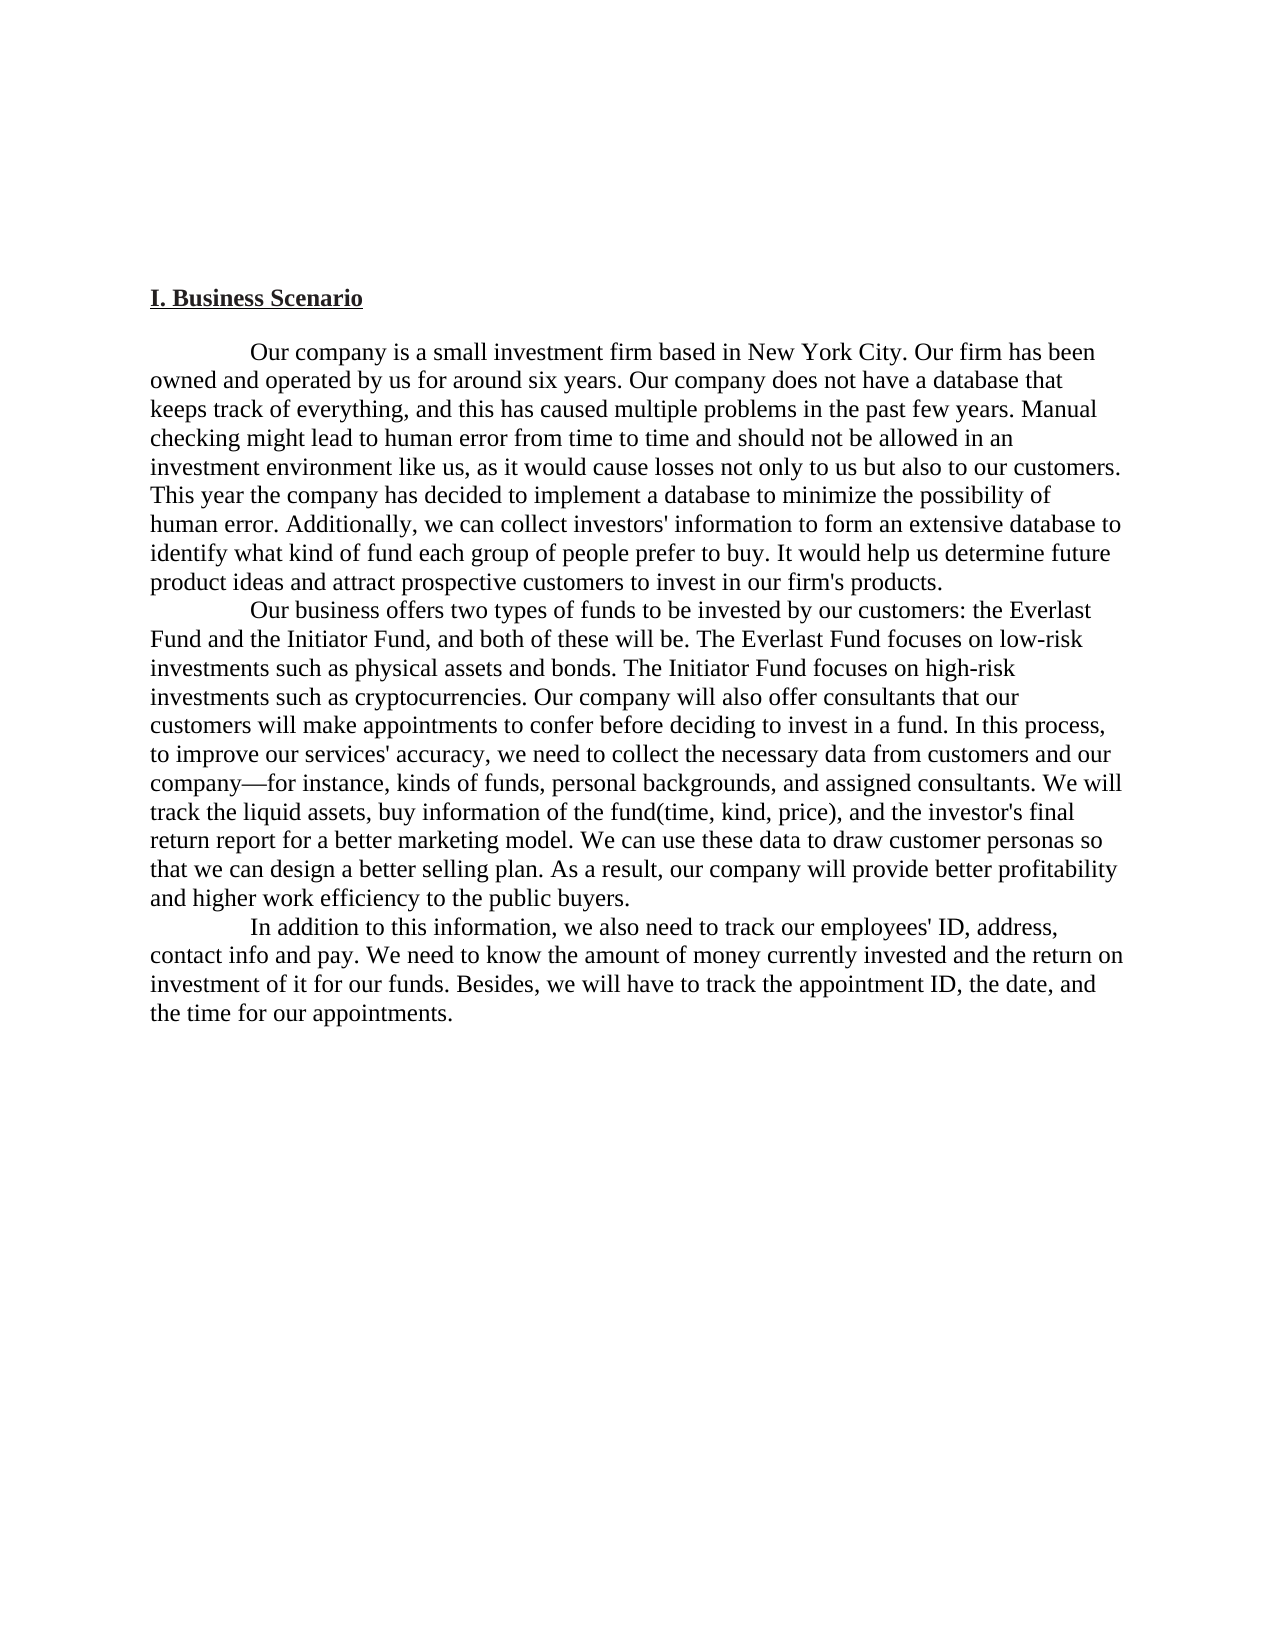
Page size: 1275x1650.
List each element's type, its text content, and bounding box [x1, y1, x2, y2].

title I. Business Scenario [150, 286, 1125, 312]
text Our company is a small investment firm based in New York City. Our firm has been owned and operated by us for around six years. Our company does not have a database that keeps track of everything, and this has caused multiple problems in the past few years. Manual checking might lead to human error from time to time and should not be allowed in an investment environment like us, as it would cause losses not only to us but also to our customers. This year the company has decided to implement a database to minimize the possibility of human error. Additionally, we can collect investors' information to form an extensive database to identify what kind of fund each group of people prefer to buy. It would help us determine future product ideas and attract prospective customers to invest in our firm's products. [150, 337, 1125, 595]
text Our business offers two types of funds to be invested by our customers: the Everlast Fund and the Initiator Fund, and both of these will be. The Everlast Fund focuses on low-risk investments such as physical assets and bonds. The Initiator Fund focuses on high-risk investments such as cryptocurrencies. Our company will also offer consultants that our customers will make appointments to confer before deciding to invest in a fund. In this process, to improve our services' accuracy, we need to collect the necessary data from customers and our company—for instance, kinds of funds, personal backgrounds, and assigned consultants. We will track the liquid assets, buy information of the fund(time, kind, price), and the investor's final return report for a better marketing model. We can use these data to draw customer personas so that we can design a better selling plan. As a result, our company will provide better profitability and higher work efficiency to the public buyers. [150, 595, 1125, 912]
text In addition to this information, we also need to track our employees' ID, address, contact info and pay. We need to know the amount of money currently invested and the return on investment of it for our funds. Besides, we will have to track the appointment ID, the date, and the time for our appointments. [150, 912, 1125, 1027]
